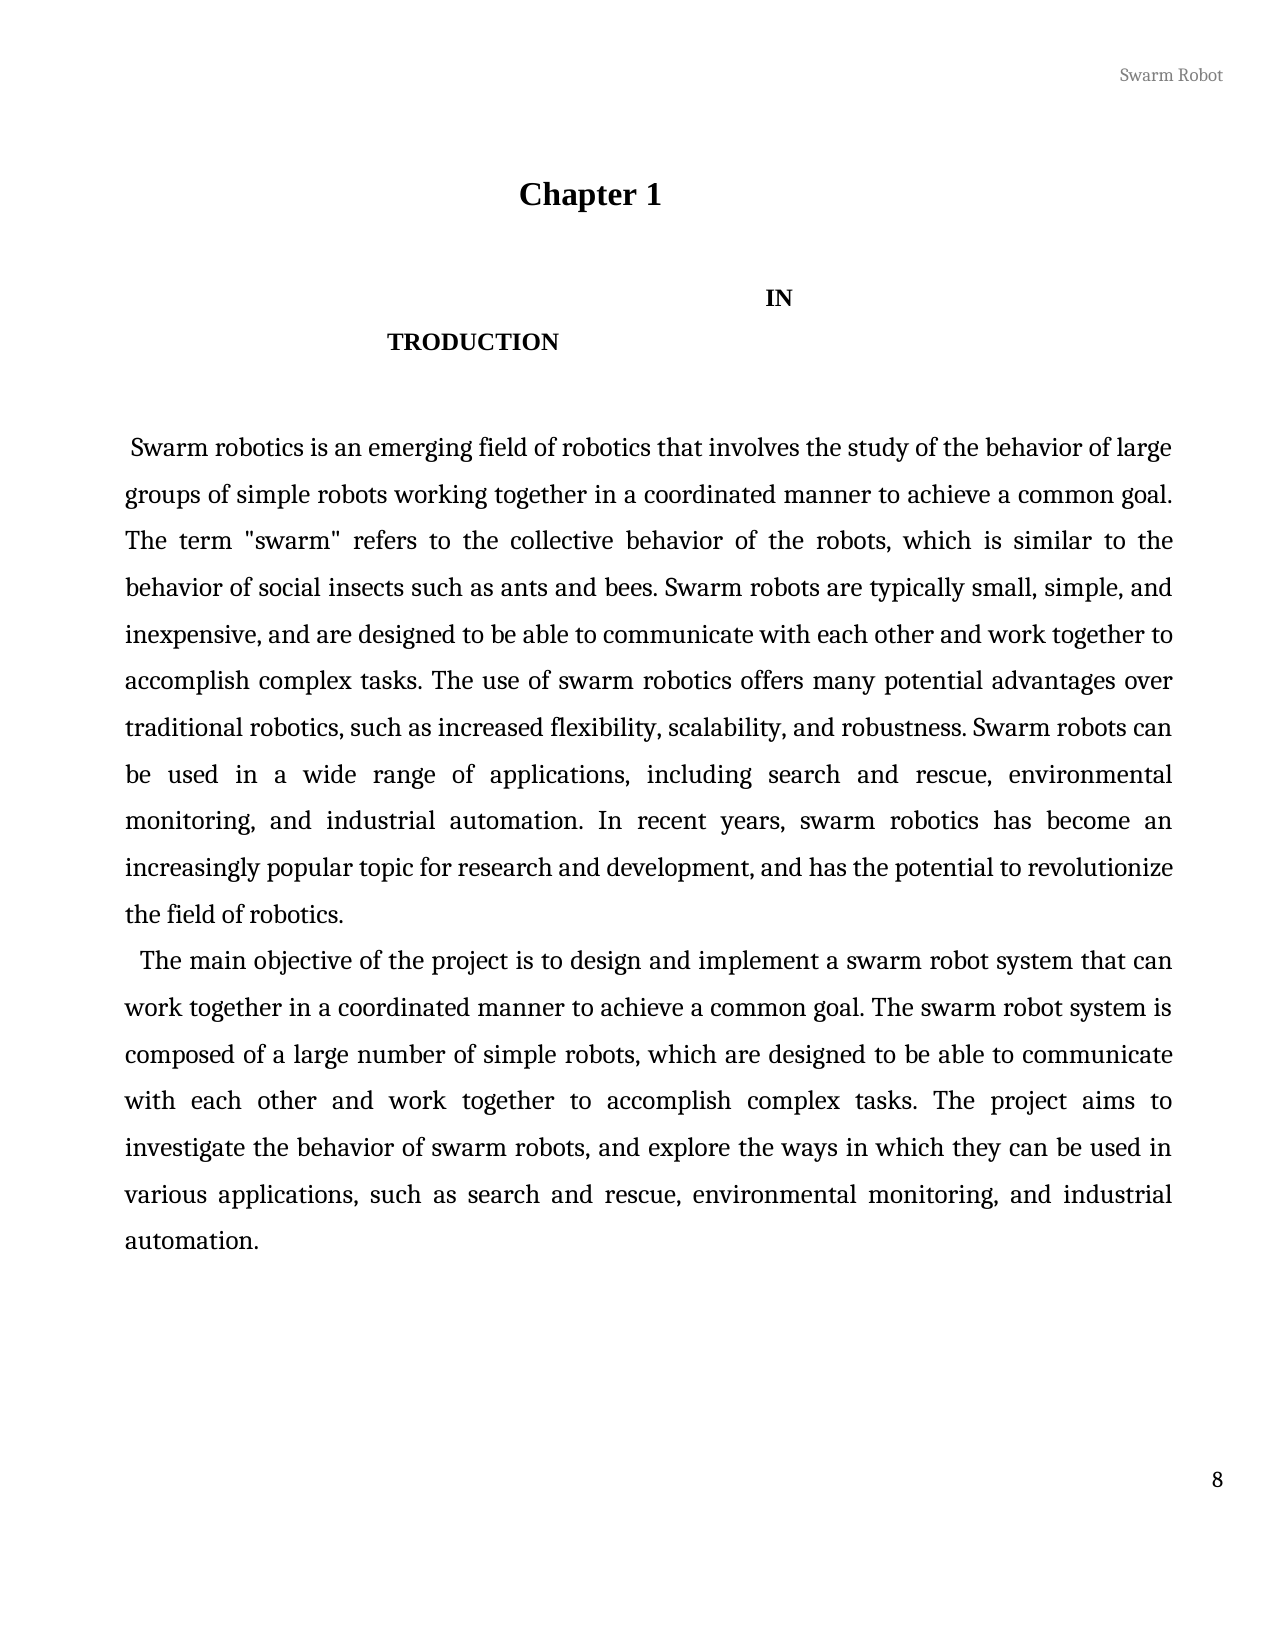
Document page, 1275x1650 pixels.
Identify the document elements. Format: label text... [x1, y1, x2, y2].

text Swarm robotics is an emerging field of robotics that involves the study of the behavior of large groups of simple robots working together in a coordinated manner to achieve a common goal. The term "swarm" refers to the collective behavior of the robots, which is similar to the behavior of social insects such as ants and bees. Swarm robots are typically small, simple, and inexpensive, and are designed to be able to communicate with each other and work together to accomplish complex tasks. The use of swarm robotics offers many potential advantages over traditional robotics, such as increased flexibility, scalability, and robustness. Swarm robots can be used in a wide range of applications, including search and rescue, environmental monitoring, and industrial automation. In recent years, swarm robotics has become an increasingly popular topic for research and development, and has the potential to revolutionize the field of robotics. [125, 432, 1174, 930]
subtitle Chapter 1 [518, 174, 795, 212]
subtitle INTRODUCTION [387, 283, 795, 413]
text The main objective of the project is to design and implement a swarm robot system that can work together in a coordinated manner to achieve a common goal. The swarm robot system is composed of a large number of simple robots, which are designed to be able to communicate with each other and work together to accomplish complex tasks. The project aims to investigate the behavior of swarm robots, and explore the ways in which they can be used in various applications, such as search and rescue, environmental monitoring, and industrial automation. [125, 945, 1174, 1256]
